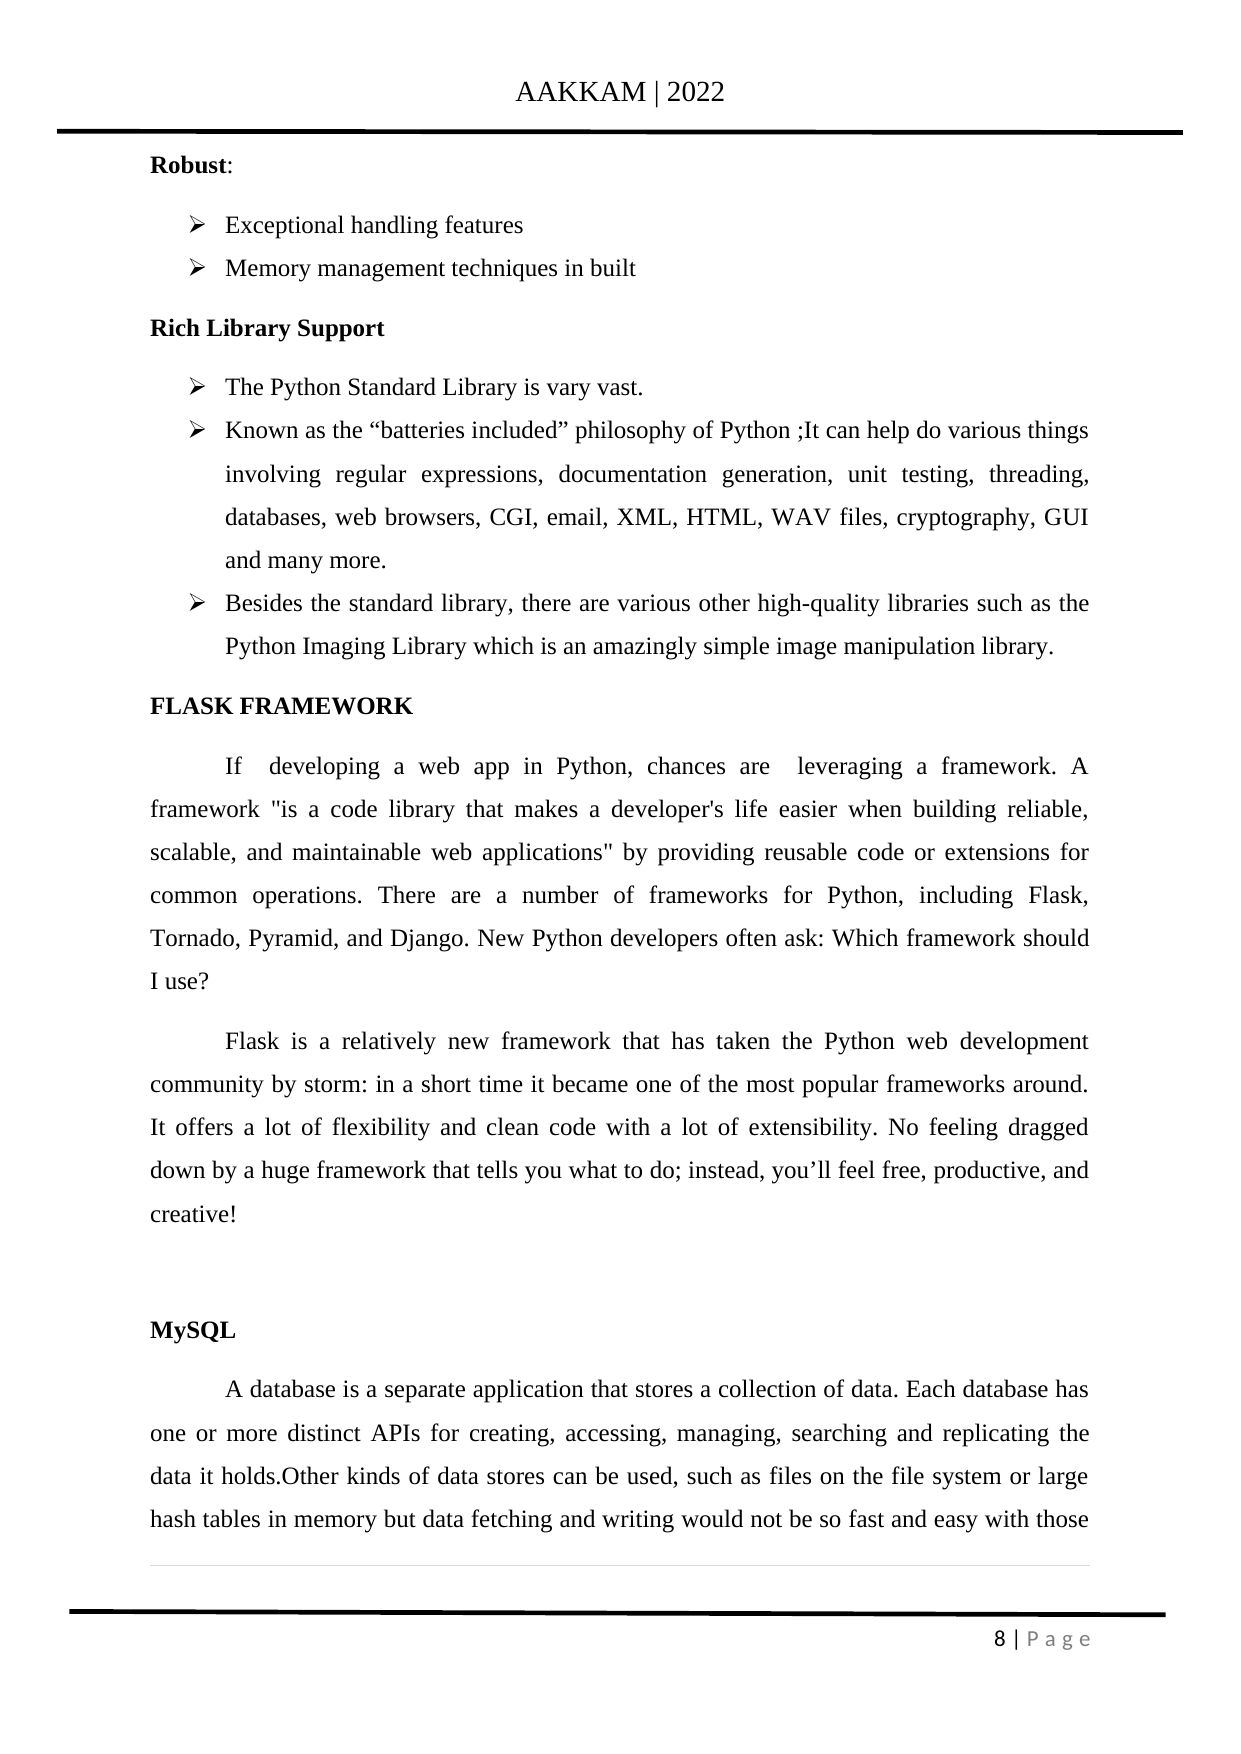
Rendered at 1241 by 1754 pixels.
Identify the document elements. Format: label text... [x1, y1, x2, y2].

text FLASK FRAMEWORK [150, 691, 1090, 720]
list Exceptional handling features [187, 210, 1090, 238]
list Memory management techniques in built [187, 253, 1090, 282]
text Rich Library Support [150, 313, 1090, 341]
text If developing a web app in Python, chances are leveraging a framework. A framework "is a code library that makes a developer's life easier when building reliable, scalable, and maintainable web applications" by providing reusable code or extensions for common operations. There are a number of frameworks for Python, including Flask, Tornado, Pyramid, and Django. New Python developers often ask: Which framework should I use? [150, 751, 1090, 995]
text Robust: [150, 150, 1090, 179]
list Besides the standard library, there are various other high-quality libraries such as the Python Imaging Library which is an amazingly simple image manipulation library. [187, 588, 1090, 660]
list Known as the “batteries included” philosophy of Python ;It can help do various things involving regular expressions, documentation generation, unit testing, threading, databases, web browsers, CGI, email, XML, HTML, WAV files, cryptography, GUI and many more. [187, 416, 1090, 574]
text Flask is a relatively new framework that has taken the Python web development community by storm: in a short time it became one of the most popular frameworks around. It offers a lot of flexibility and clean code with a lot of extensibility. No feeling dragged down by a huge framework that tells you what to do; instead, you’ll feel free, productive, and creative! [150, 1026, 1090, 1227]
list The Python Standard Library is vary vast. [187, 372, 1090, 401]
text MySQL [150, 1315, 1090, 1343]
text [150, 1374, 1090, 1533]
